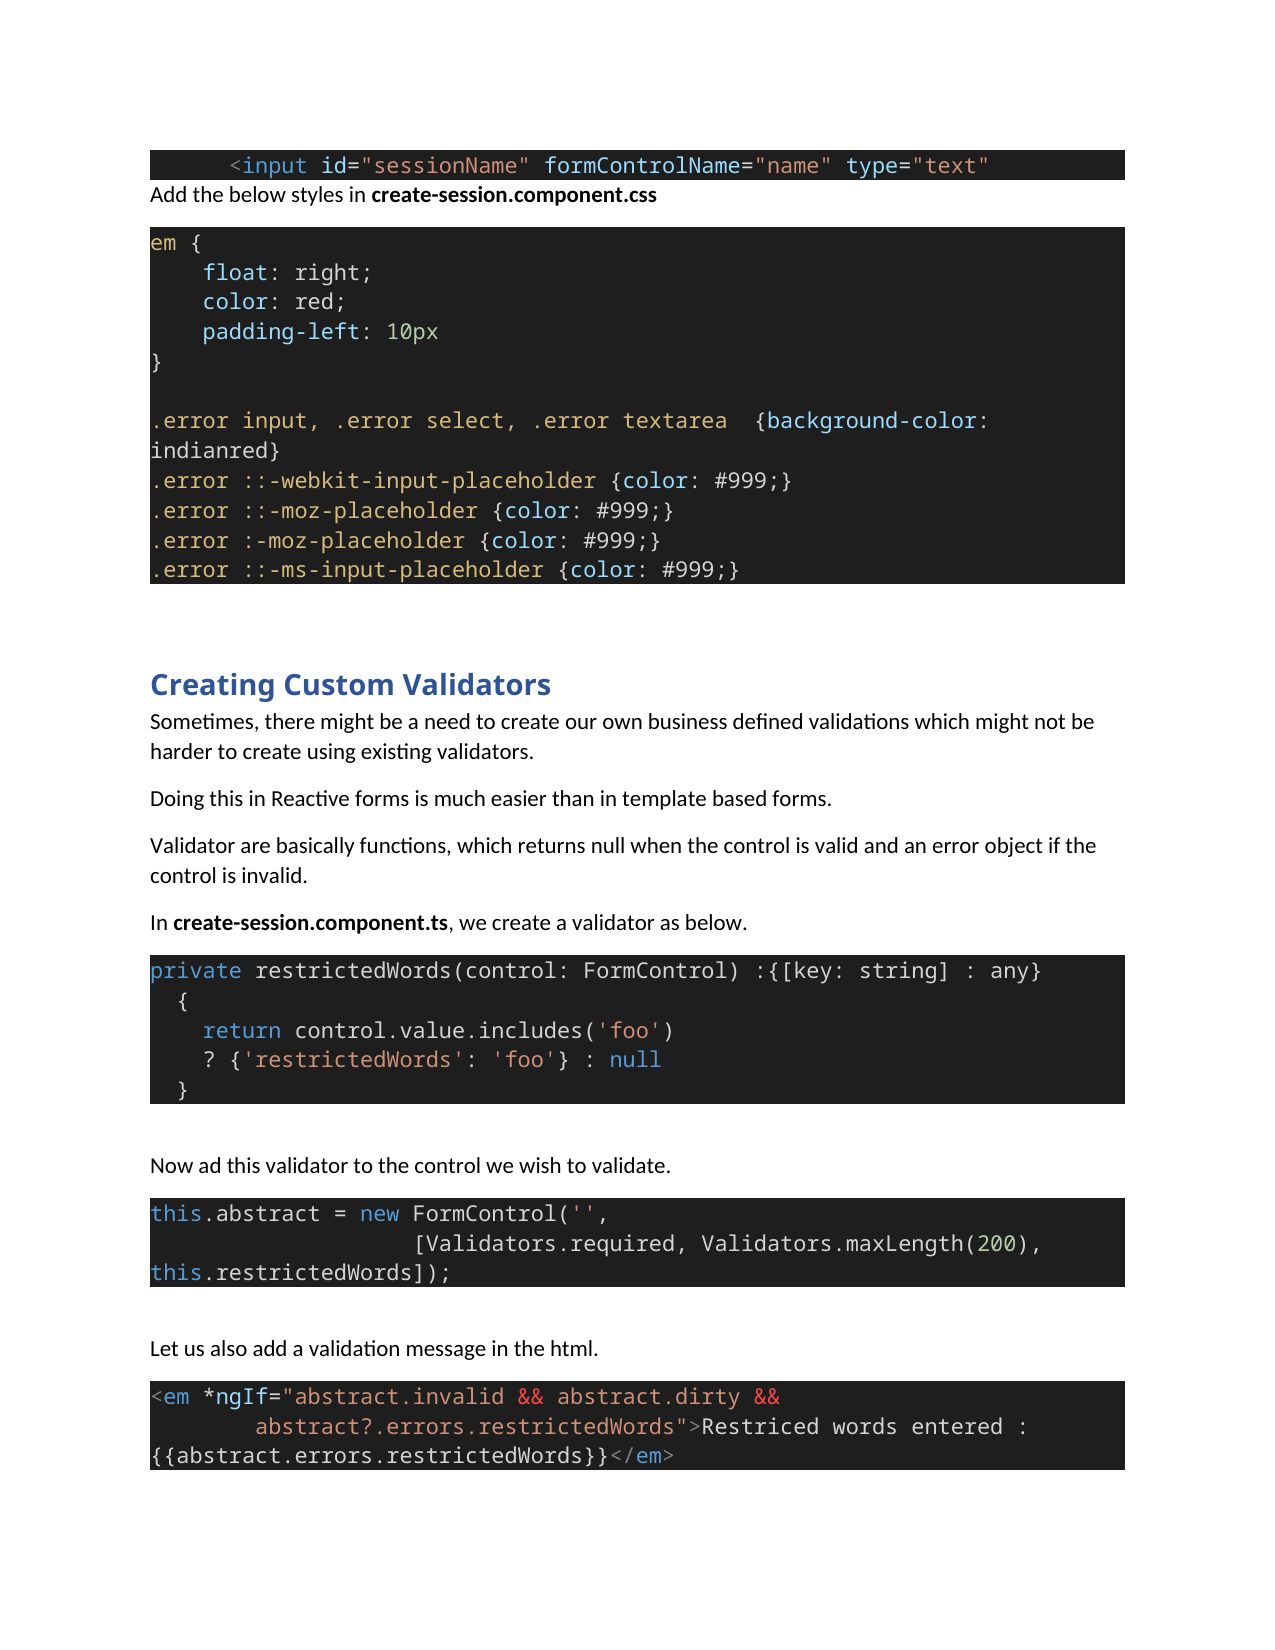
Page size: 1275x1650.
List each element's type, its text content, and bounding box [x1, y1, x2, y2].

subtitle Creating Custom Validators [150, 664, 1125, 704]
text Let us also add a validation message in the html. [150, 1334, 1125, 1362]
text abstract?.errors.restrictedWords">Restriced words entered : {{abstract.errors.restrictedWords}}</em> [150, 1411, 1125, 1470]
text ? {'restrictedWords': 'foo'} : null [150, 1044, 1125, 1074]
text Validator are basically functions, which returns null when the control is valid and an error object if the control is invalid. [150, 831, 1125, 889]
text Doing this in Reactive forms is much easier than in template based forms. [150, 784, 1125, 812]
text { [150, 985, 1125, 1015]
text .error :-moz-placeholder {color: #999;} [150, 524, 1125, 554]
text [Validators.required, Validators.maxLength(200), this.restrictedWords]); [150, 1228, 1125, 1287]
text } [150, 1074, 1125, 1104]
text .error ::-ms-input-placeholder {color: #999;} [150, 554, 1125, 584]
text float: right; [150, 256, 1125, 286]
text color: red; [150, 286, 1125, 316]
text return control.value.includes('foo') [150, 1015, 1125, 1044]
text Add the below styles in create-session.component.css [150, 180, 1125, 208]
text In create-session.component.ts, we create a validator as below. [150, 908, 1125, 936]
text .error ::-moz-placeholder {color: #999;} [150, 495, 1125, 524]
text <input id="sessionName" formControlName="name" type="text" [150, 150, 1125, 180]
text this.abstract = new FormControl('', [150, 1198, 1125, 1228]
text Now ad this validator to the control we wish to validate. [150, 1151, 1125, 1179]
text .error ::-webkit-input-placeholder {color: #999;} [150, 465, 1125, 495]
text .error input, .error select, .error textarea {background-color: indianred} [150, 405, 1125, 465]
text <em *ngIf="abstract.invalid && abstract.dirty && [150, 1381, 1125, 1411]
text private restrictedWords(control: FormControl) :{[key: string] : any} [150, 955, 1125, 985]
text em { [150, 227, 1125, 256]
text } [150, 346, 1125, 376]
text Sometimes, there might be a need to create our own business defined validations which might not be harder to create using existing validators. [150, 707, 1125, 765]
text padding-left: 10px [150, 316, 1125, 346]
